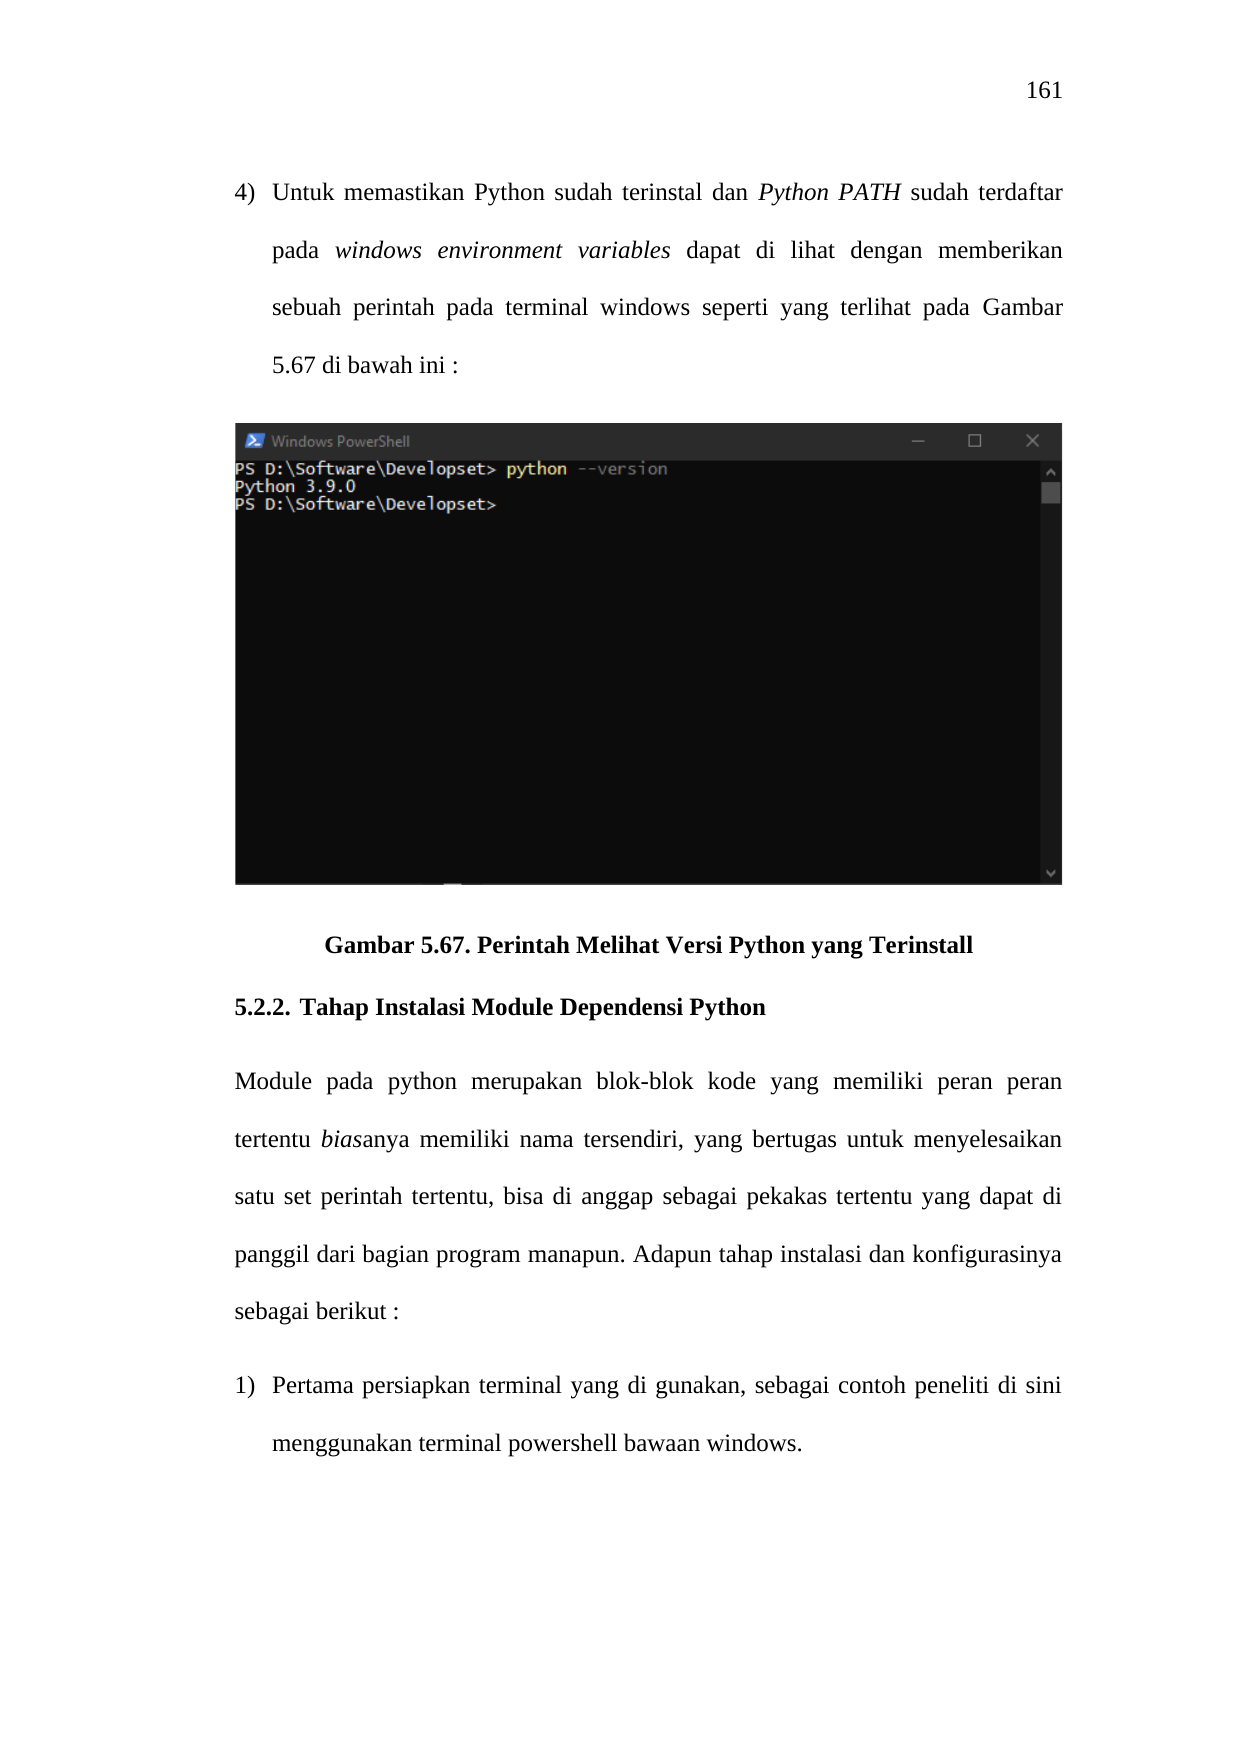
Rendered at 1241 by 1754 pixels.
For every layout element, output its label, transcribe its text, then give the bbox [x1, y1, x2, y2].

list Pertama persiapkan terminal yang di gunakan, sebagai contoh peneliti di sini menggunakan terminal powershell bawaan windows. [234, 1370, 1063, 1457]
picture [235, 423, 1063, 885]
text Module pada python merupakan blok-blok kode yang memiliki peran peran tertentu biasanya memiliki nama tersendiri, yang bertugas untuk menyelesaikan satu set perintah tertentu, bisa di anggap sebagai pekakas tertentu yang dapat di panggil dari bagian program manapun. Adapun tahap instalasi dan konfigurasinya sebagai berikut : [234, 1066, 1063, 1325]
subtitle Tahap Instalasi Module Dependensi Python [234, 992, 1063, 1021]
